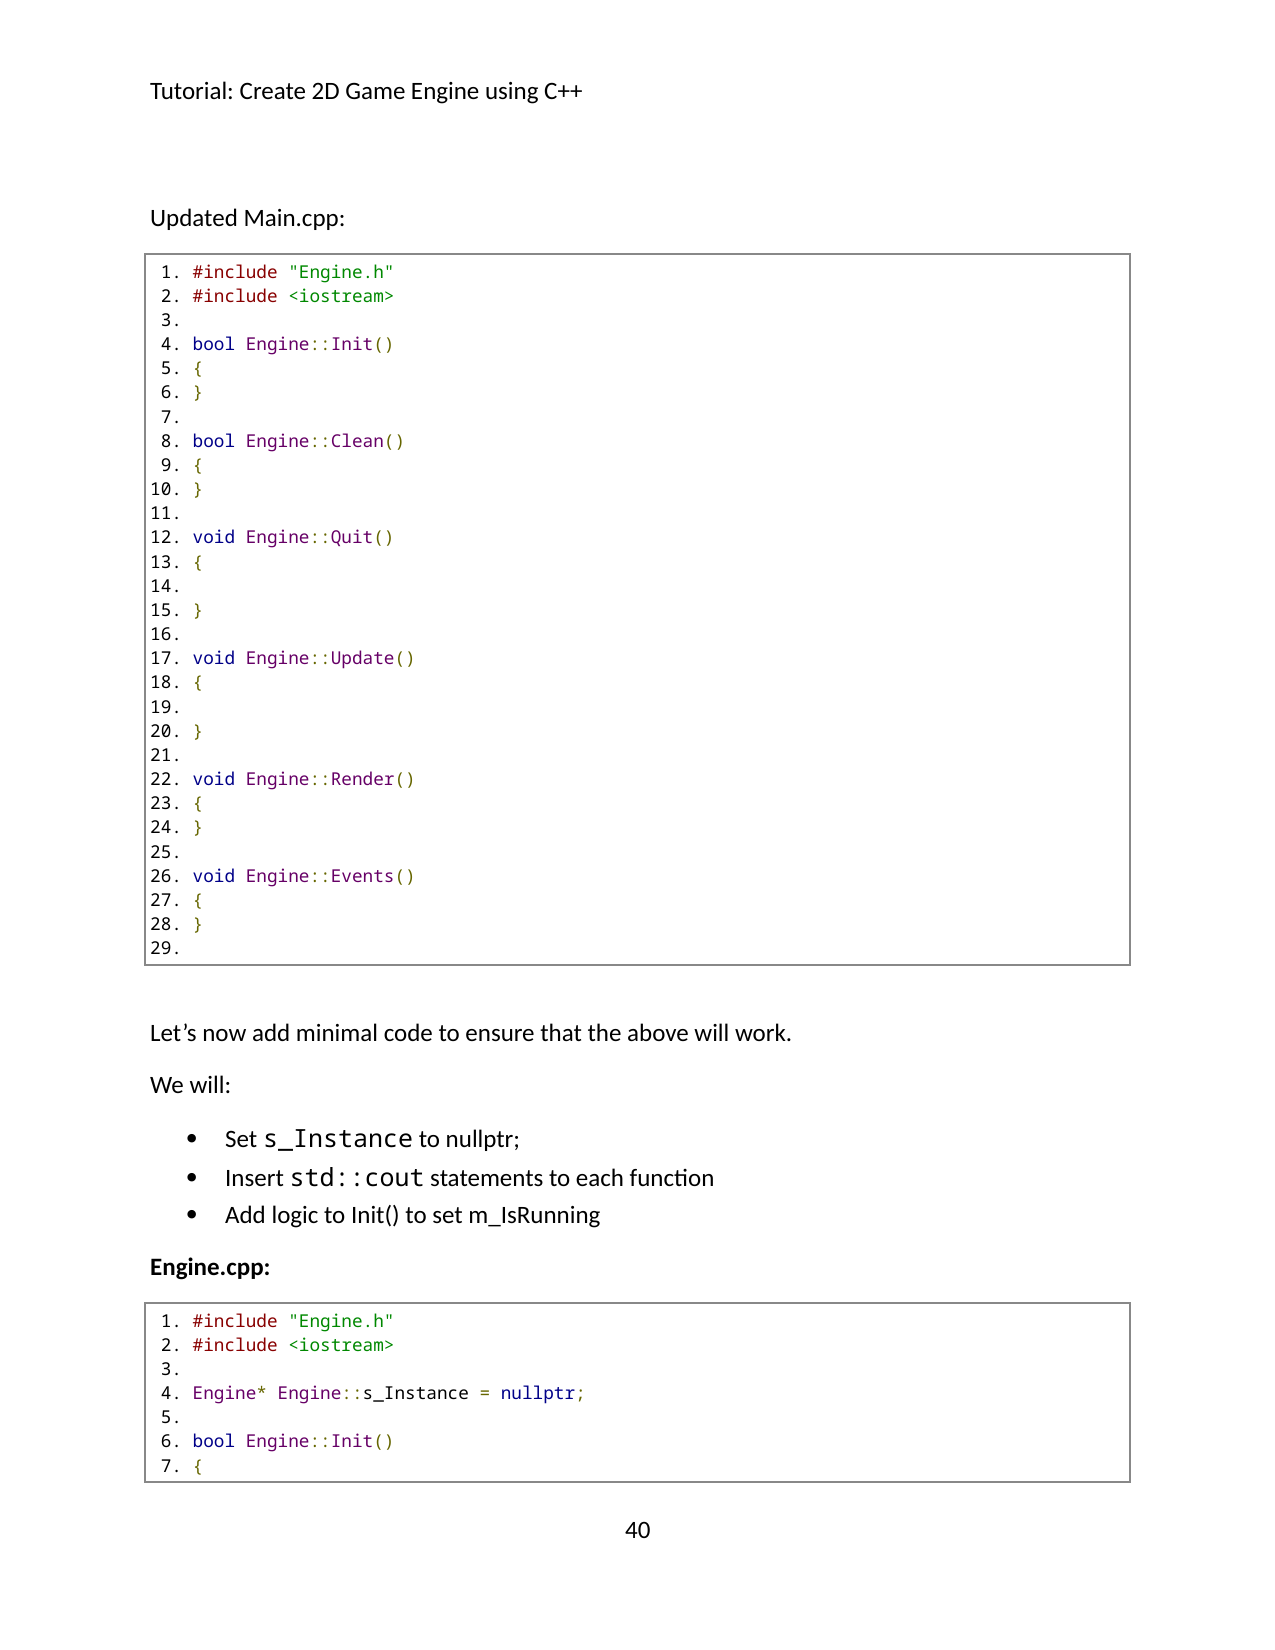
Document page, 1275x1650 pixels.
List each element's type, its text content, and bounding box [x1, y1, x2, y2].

text 4. bool Engine::Init() [150, 332, 1125, 356]
text 7. [150, 404, 1125, 428]
text 5. { [150, 356, 1125, 380]
text 1. #include "Engine.h" [146, 255, 1129, 283]
text 6. } [150, 380, 1125, 404]
text 3. [150, 307, 1125, 332]
text 14. [150, 573, 1125, 597]
text 18. { [150, 670, 1125, 694]
text 2. #include <iostream> [150, 1332, 1125, 1356]
text 10. } [150, 477, 1125, 501]
text 26. void Engine::Events() [150, 863, 1125, 887]
text 23. { [150, 791, 1125, 815]
text 3. [150, 1356, 1125, 1381]
text Updated Main.cpp: [150, 202, 1125, 232]
text 16. [150, 622, 1125, 646]
text 28. } [150, 912, 1125, 930]
text Engine.cpp: [150, 1251, 1125, 1281]
text 11. [150, 501, 1125, 525]
text 19. [150, 694, 1125, 718]
text 20. } [150, 718, 1125, 742]
list Set s_Instance to nullptr; [187, 1121, 1125, 1155]
text 1. #include "Engine.h" [146, 1304, 1129, 1332]
text We will: [150, 1069, 1125, 1099]
text 6. bool Engine::Init() [150, 1429, 1125, 1447]
text 9. { [150, 452, 1125, 477]
list Insert std::cout statements to each function [187, 1160, 1125, 1194]
text 22. void Engine::Render() [150, 767, 1125, 791]
text 13. { [150, 549, 1125, 573]
text 24. } [150, 815, 1125, 839]
text 25. [150, 839, 1125, 863]
text 15. } [150, 597, 1125, 622]
text 29. [146, 930, 1129, 964]
list Add logic to Init() to set m_IsRunning [187, 1199, 1125, 1229]
text 17. void Engine::Update() [150, 646, 1125, 670]
text 5. [150, 1405, 1125, 1429]
text 7. { [146, 1447, 1129, 1481]
text 2. #include <iostream> [150, 283, 1125, 307]
text Let’s now add minimal code to ensure that the above will work. [150, 1017, 1125, 1048]
text 8. bool Engine::Clean() [150, 428, 1125, 452]
text 27. { [150, 887, 1125, 912]
text 21. [150, 742, 1125, 767]
text 12. void Engine::Quit() [150, 525, 1125, 549]
text 4. Engine* Engine::s_Instance = nullptr; [150, 1381, 1125, 1405]
